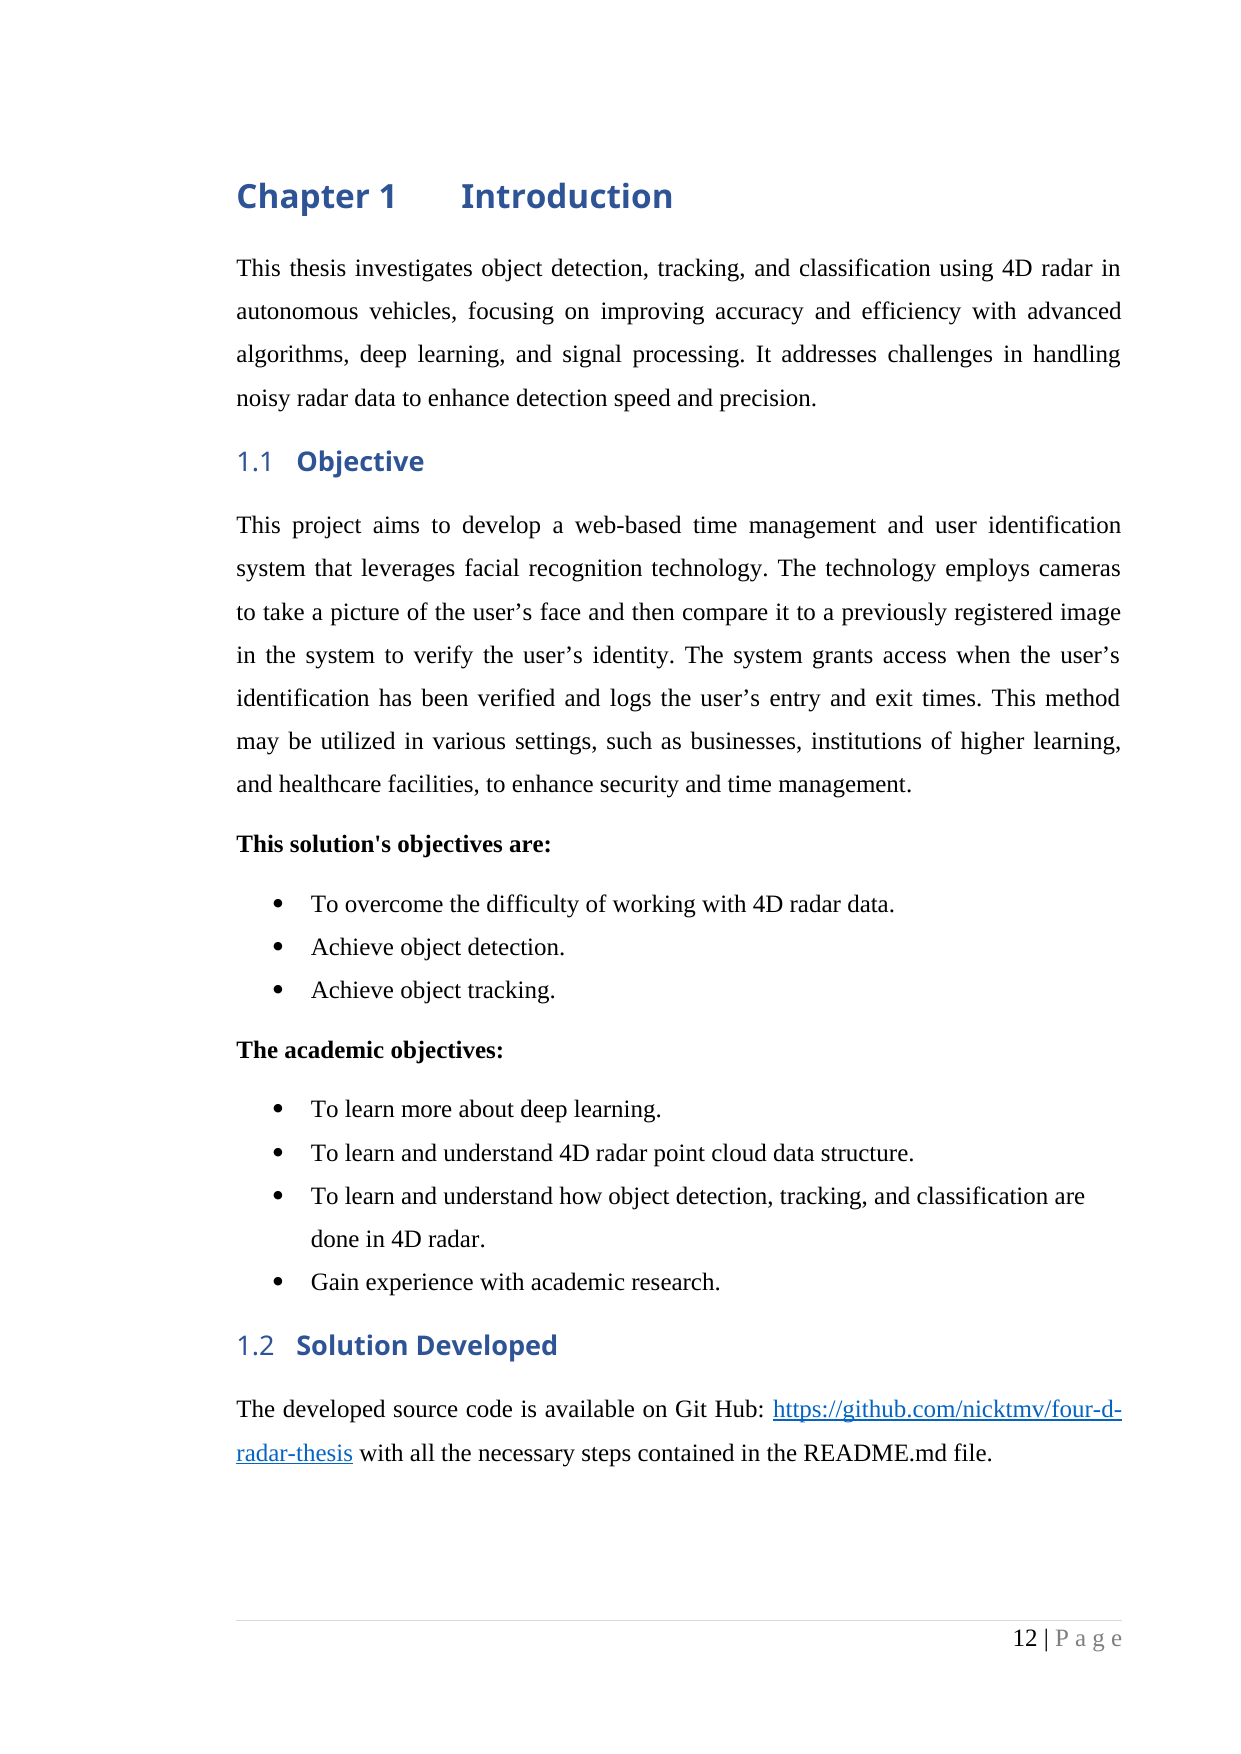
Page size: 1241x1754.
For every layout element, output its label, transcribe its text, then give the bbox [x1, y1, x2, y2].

subtitle Objective [236, 442, 1122, 479]
subtitle Introduction [236, 173, 1122, 218]
list To learn and understand 4D radar point cloud data structure. [273, 1138, 1122, 1166]
list Achieve object tracking. [273, 975, 1122, 1004]
list To overcome the difficulty of working with 4D radar data. [273, 889, 1122, 917]
list Achieve object detection. [273, 932, 1122, 961]
text The developed source code is available on Git Hub: https://github.com/nicktmv/four-d-radar-thesis with all the necessary steps contained in the README.md file. [236, 1394, 1122, 1466]
list To learn more about deep learning. [273, 1094, 1122, 1123]
subtitle This solution's objectives are: [236, 829, 1122, 858]
subtitle The academic objectives: [236, 1035, 1122, 1063]
list To learn and understand how object detection, tracking, and classification are done in 4D radar. [273, 1181, 1122, 1253]
subtitle Solution Developed [236, 1327, 1122, 1364]
list Gain experience with academic research. [273, 1267, 1122, 1296]
text This project aims to develop a web-based time management and user identification system that leverages facial recognition technology. The technology employs cameras to take a picture of the user’s face and then compare it to a previously registered image in the system to verify the user’s identity. The system grants access when the user’s identification has been verified and logs the user’s entry and exit times. This method may be utilized in various settings, such as businesses, institutions of higher learning, and healthcare facilities, to enhance security and time management. [236, 510, 1122, 798]
text This thesis investigates object detection, tracking, and classification using 4D radar in autonomous vehicles, focusing on improving accuracy and efficiency with advanced algorithms, deep learning, and signal processing. It addresses challenges in handling noisy radar data to enhance detection speed and precision. [236, 253, 1122, 411]
